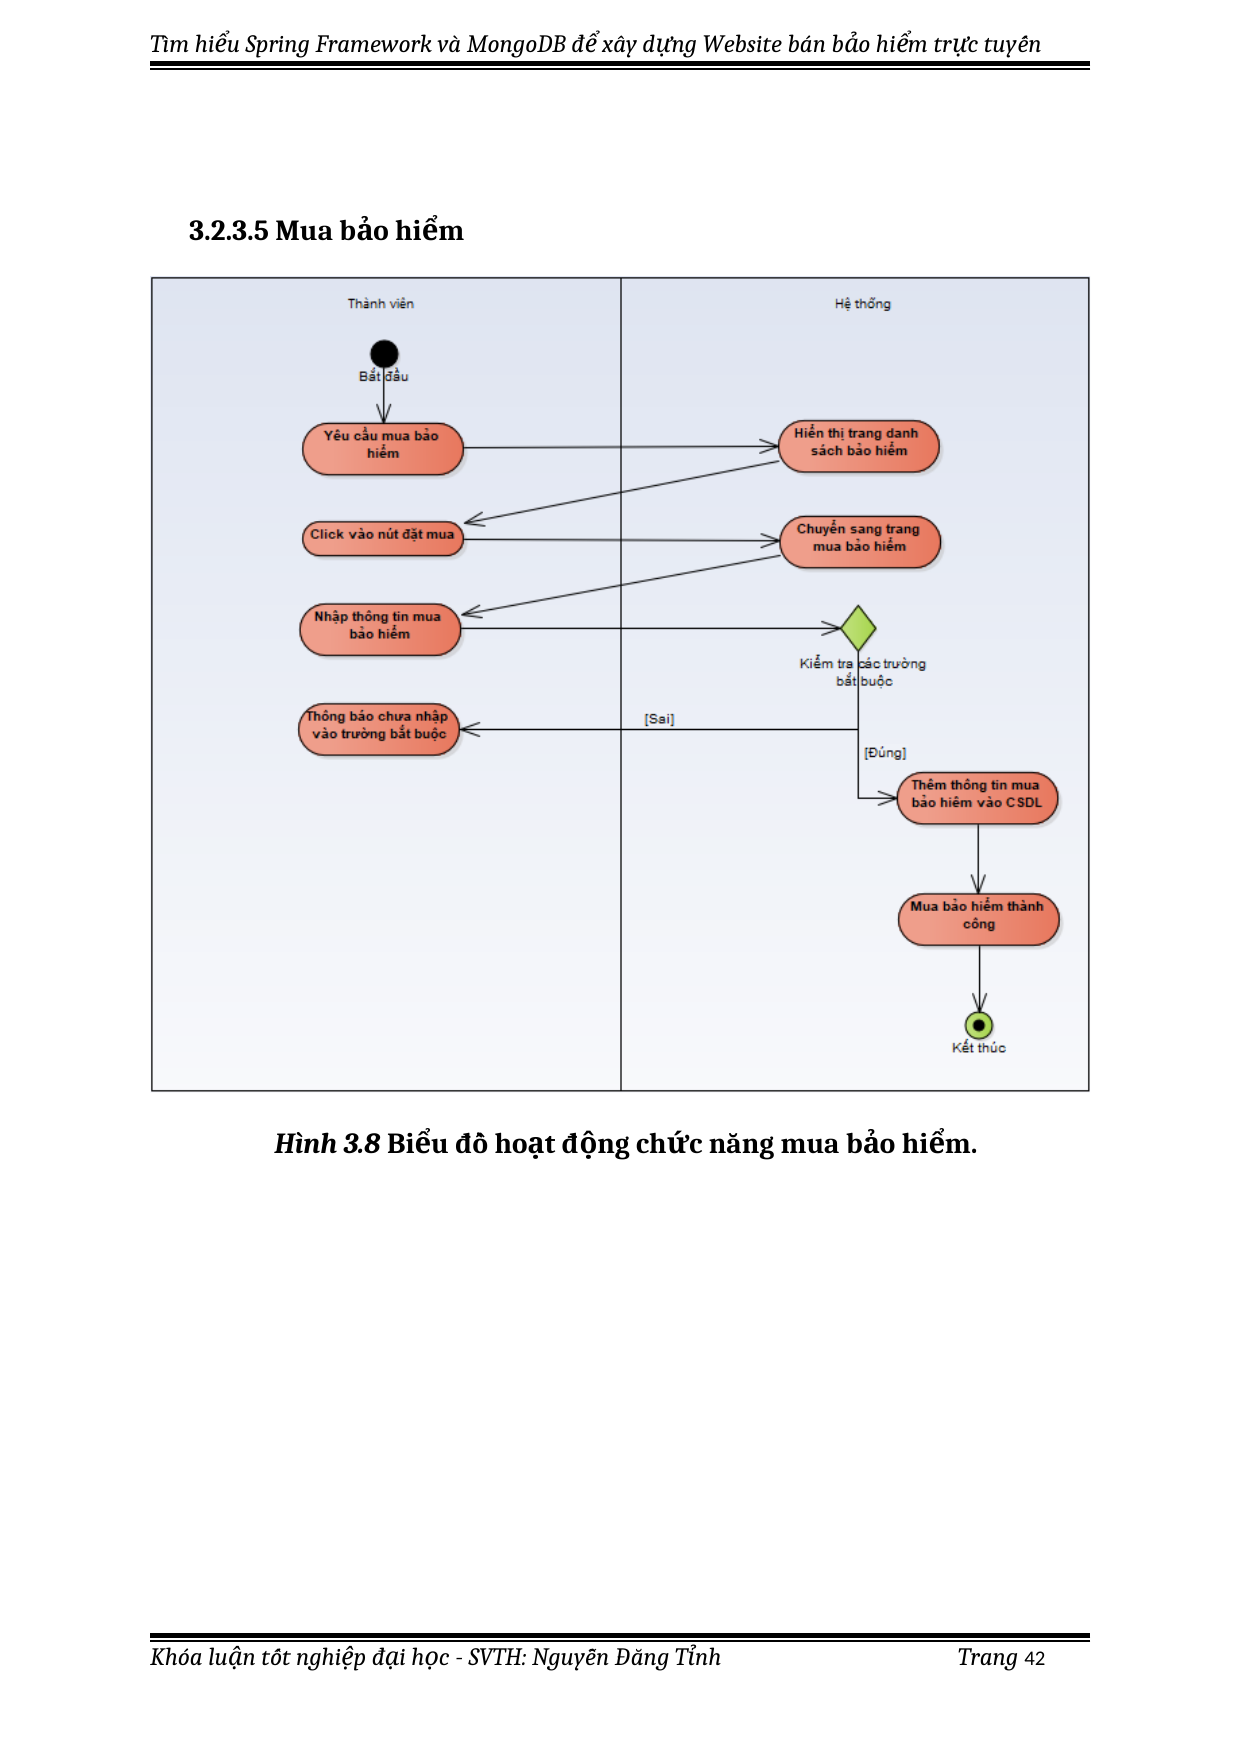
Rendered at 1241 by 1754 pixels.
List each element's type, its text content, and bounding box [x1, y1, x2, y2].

picture [150, 276, 1091, 1093]
text Hình 3.8 Biểu đồ hoạt động chức năng mua bảo hiểm. [150, 1128, 1090, 1161]
text 3.2.3.5 Mua bảo hiểm [189, 214, 1090, 247]
